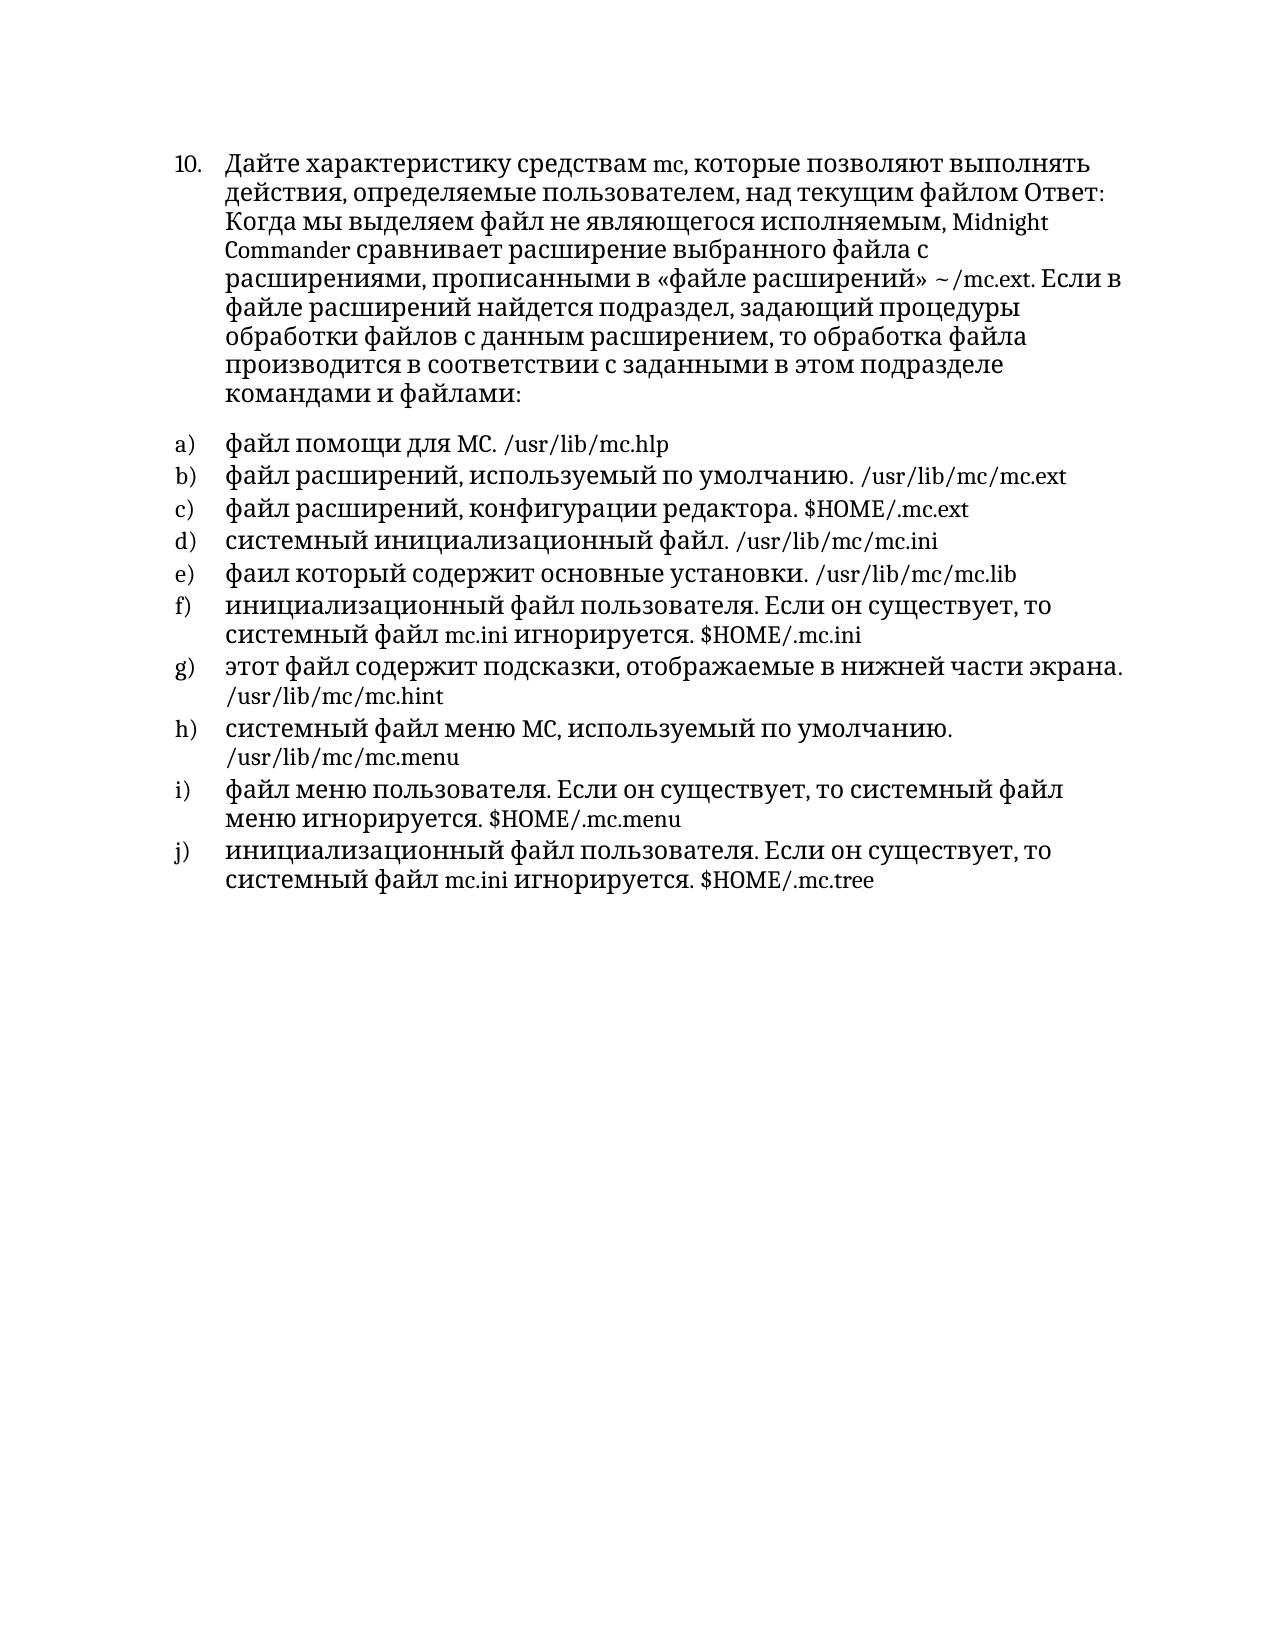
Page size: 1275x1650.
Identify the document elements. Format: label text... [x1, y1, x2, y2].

list файл меню пользователя. Если он существует, то системный файл меню игнорируется. $HOME/.mc.menu [175, 776, 1125, 833]
list системный инициализационный файл. /usr/lib/mc/mc.ini [175, 527, 1125, 556]
list фаил который содержит основные установки. /usr/lib/mc/mc.lib [175, 559, 1125, 588]
list инициализационный файл пользователя. Если он существует, то системный файл mc.ini игнорируется. $HOME/.mc.ini [175, 592, 1125, 649]
list инициализационный файл пользователя. Если он существует, то системный файл mc.ini игнорируется. $HOME/.mc.tree [175, 837, 1125, 894]
list файл помощи для MC. /usr/lib/mc.hlp [175, 429, 1125, 458]
list этот файл содержит подсказки, отображаемые в нижней части экрана. /usr/lib/mc/mc.hint [175, 653, 1125, 711]
list системный файл меню MC, используемый по умолчанию. /usr/lib/mc/mc.menu [175, 714, 1125, 772]
list файл расширений, конфигурации редактора. $HOME/.mc.ext [175, 494, 1125, 523]
list файл расширений, используемый по умолчанию. /usr/lib/mc/mc.ext [175, 462, 1125, 491]
list Дайте характеристику средствам mc, которые позволяют выполнять действия, определяемые пользователем, над текущим файлом Ответ: Когда мы выделяем файл не являющегося исполняемым, Midnight Commander сравнивает расширение выбранного файла с расширениями, прописанными в «файле расширений» ~/mc.ext. Если в файле расширений найдется подраздел, задающий процедуры обработки файлов с данным расширением, то обработка файла производится в соответствии с заданными в этом подразделе командами и файлами: [175, 150, 1125, 409]
